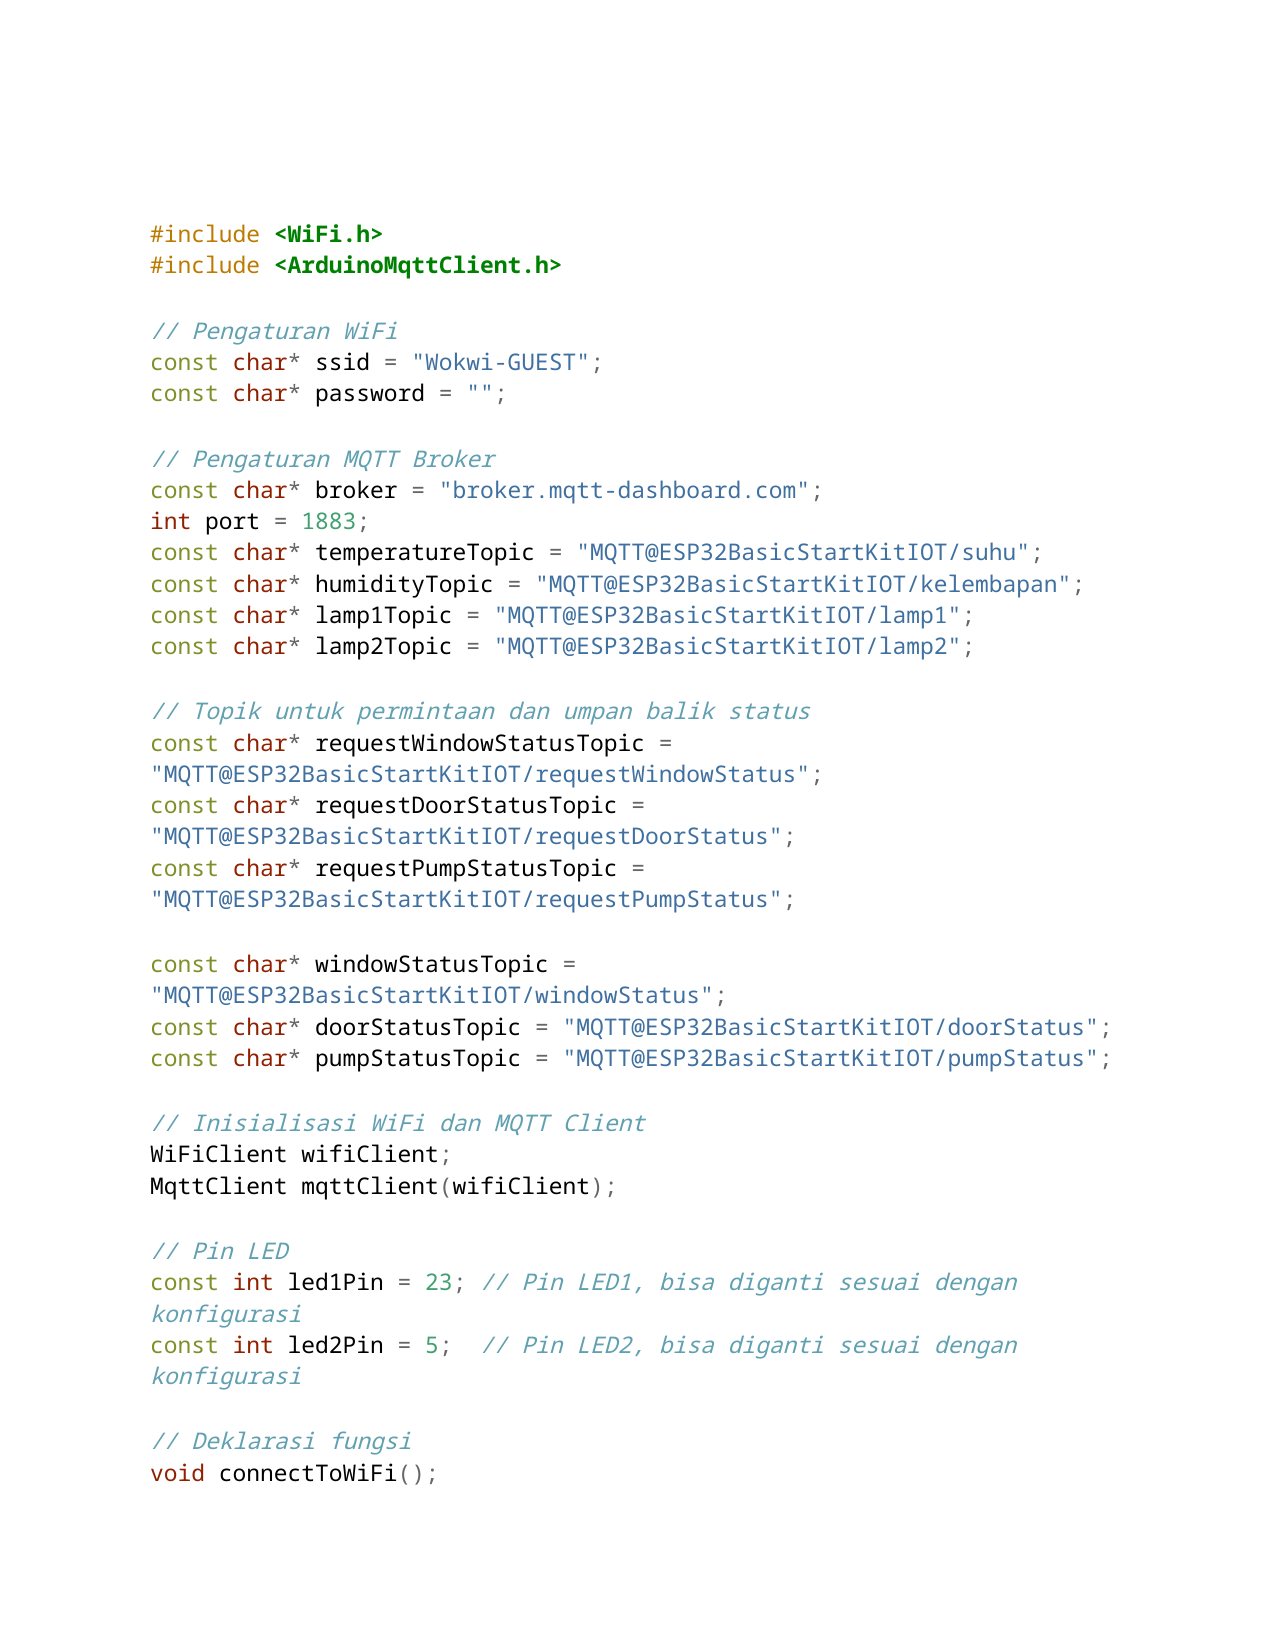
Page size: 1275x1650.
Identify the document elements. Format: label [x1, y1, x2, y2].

text [150, 150, 1125, 1488]
